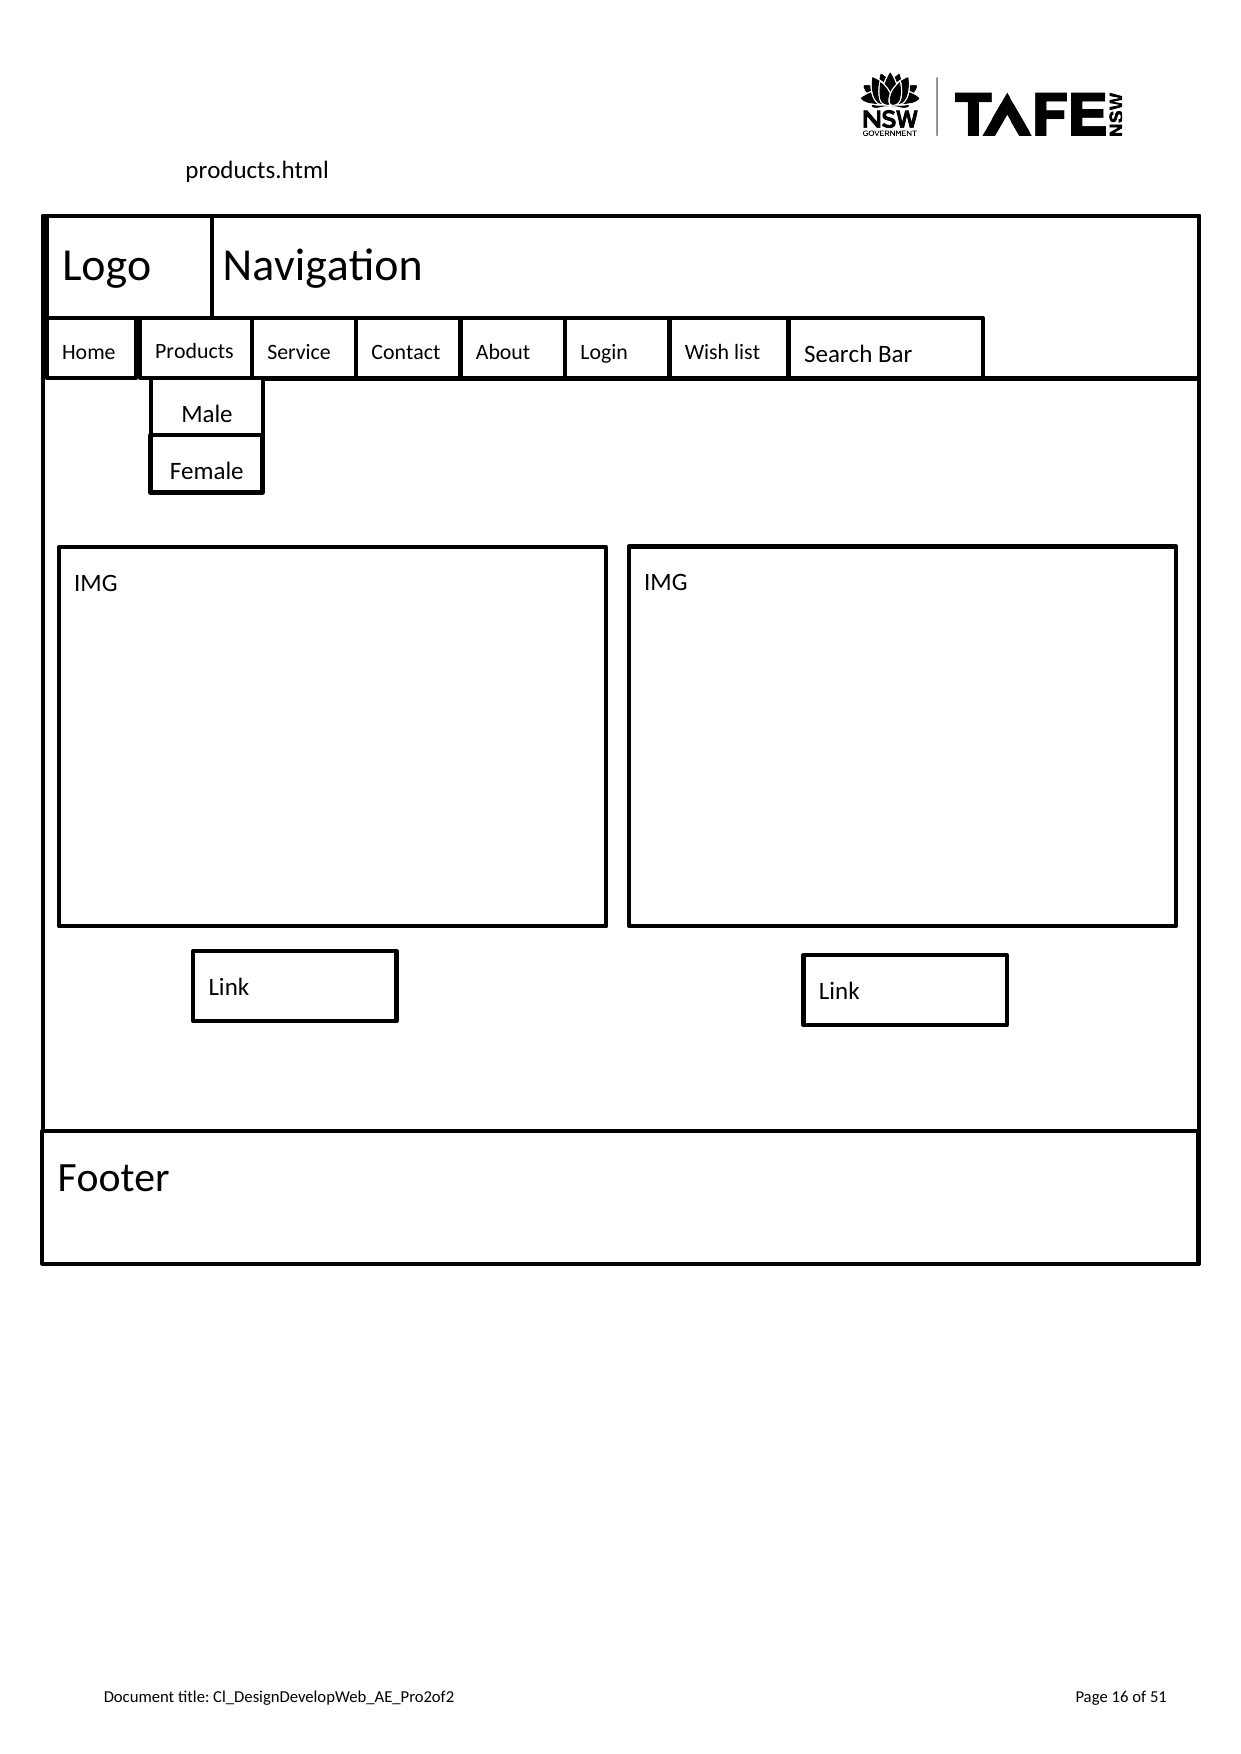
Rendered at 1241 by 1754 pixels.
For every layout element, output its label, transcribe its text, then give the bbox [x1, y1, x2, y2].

list products.html [185, 154, 1092, 214]
picture [861, 71, 1123, 137]
